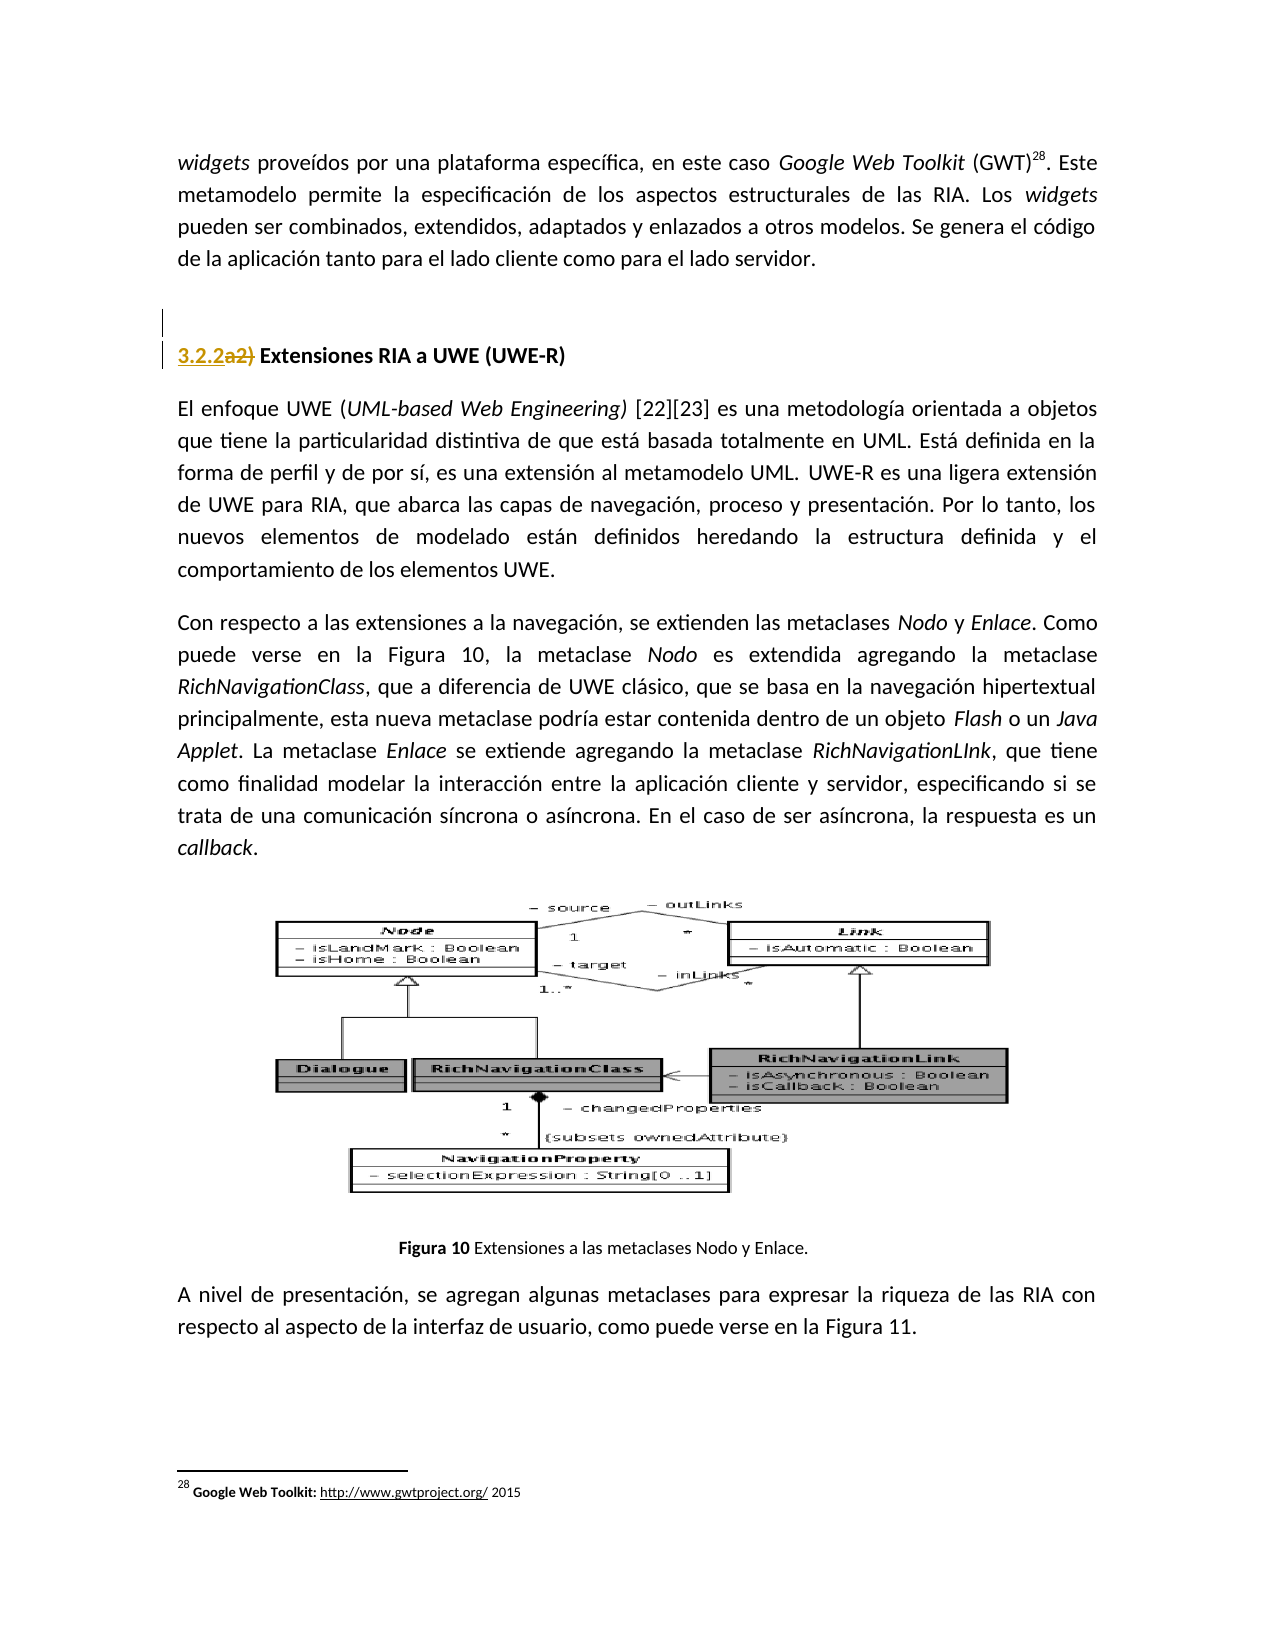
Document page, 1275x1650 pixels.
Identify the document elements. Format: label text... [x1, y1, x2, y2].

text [177, 148, 1098, 272]
text Extensiones RIA a UWE (UWE-R) [177, 341, 1098, 369]
picture [177, 886, 1039, 1212]
